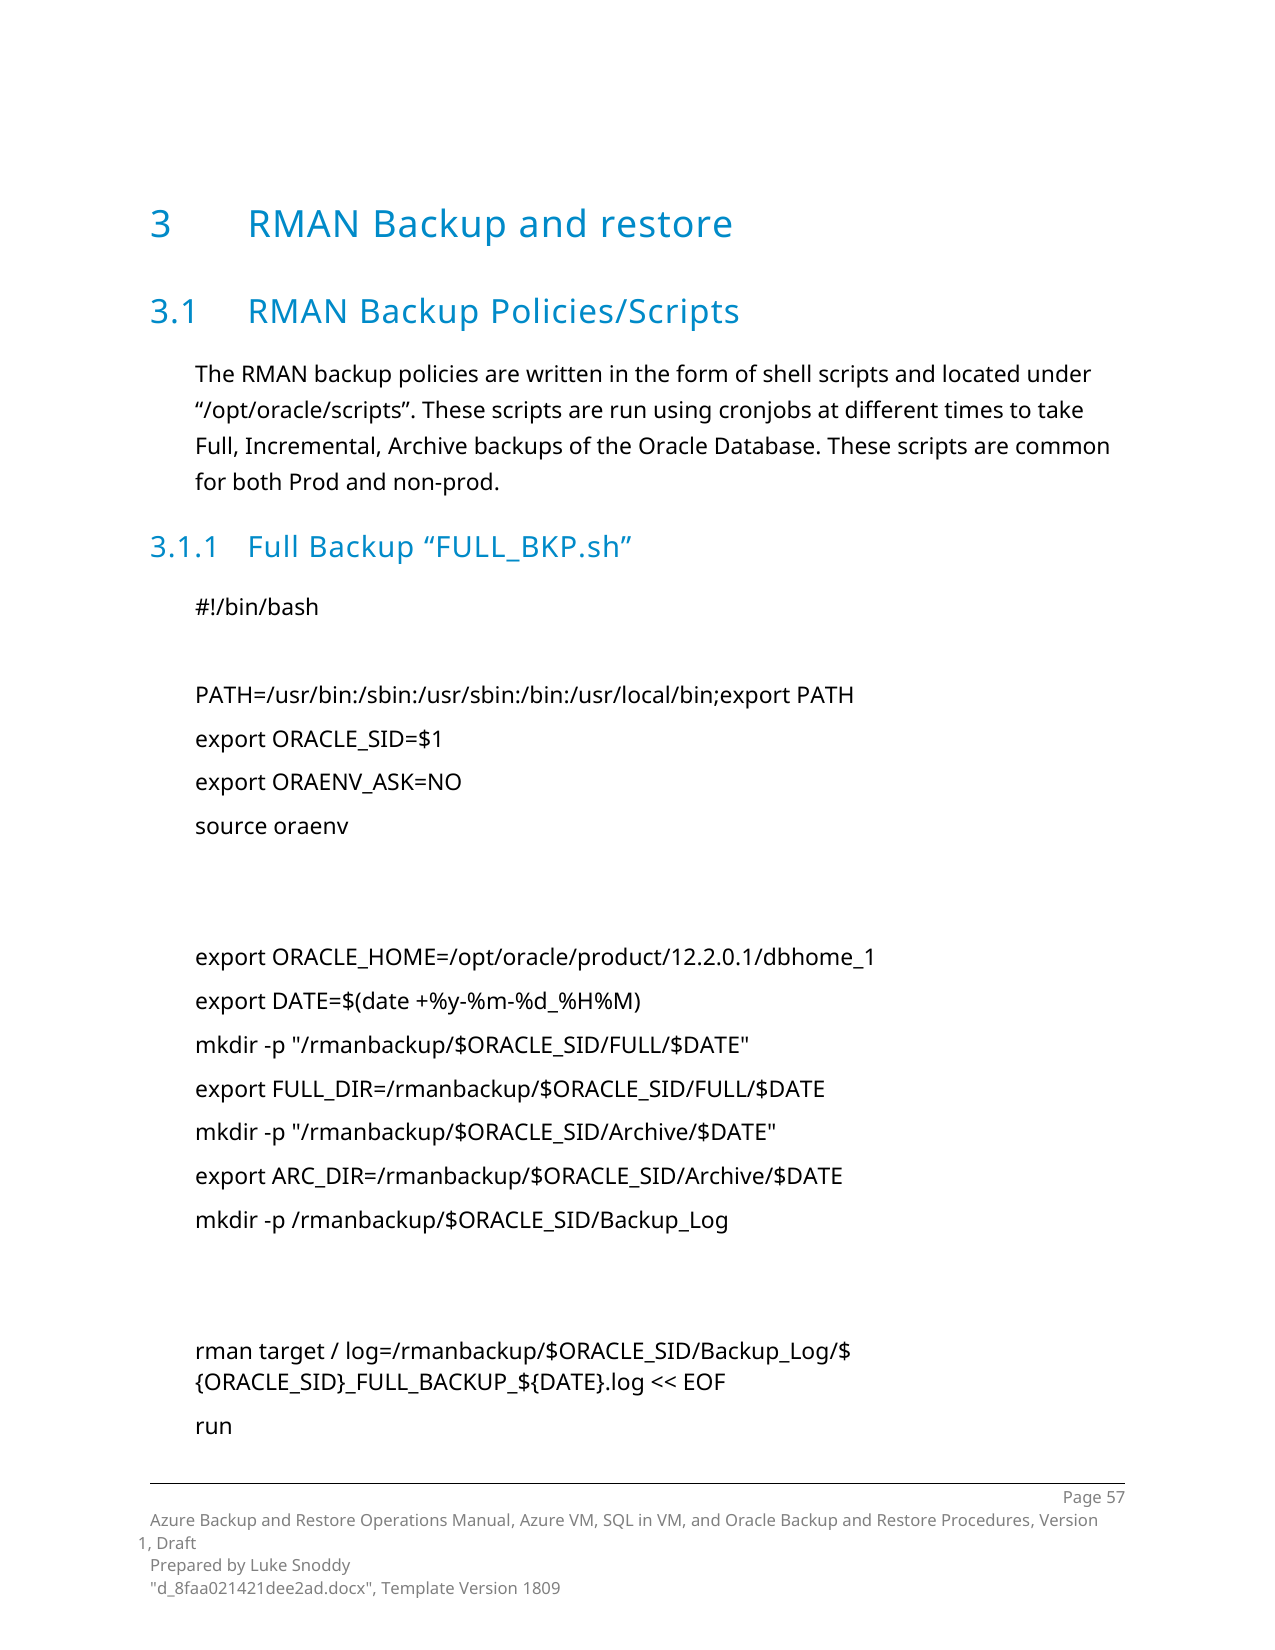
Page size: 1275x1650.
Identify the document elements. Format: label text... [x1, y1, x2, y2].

text export ARC_DIR=/rmanbackup/$ORACLE_SID/Archive/$DATE [195, 1160, 1125, 1191]
text mkdir -p /rmanbackup/$ORACLE_SID/Backup_Log [195, 1204, 1125, 1235]
text export ORACLE_SID=$1 [195, 723, 1125, 754]
text run [195, 1410, 1125, 1441]
subtitle Full Backup “FULL_BKP.sh” [150, 527, 1125, 566]
text source oraenv [195, 810, 1125, 841]
subtitle RMAN Backup Policies/Scripts [150, 287, 1125, 333]
text export ORAENV_ASK=NO [195, 766, 1125, 798]
subtitle RMAN Backup and restore [150, 187, 1125, 250]
text export FULL_DIR=/rmanbackup/$ORACLE_SID/FULL/$DATE [195, 1073, 1125, 1104]
text mkdir -p "/rmanbackup/$ORACLE_SID/Archive/$DATE" [195, 1116, 1125, 1148]
text The RMAN backup policies are written in the form of shell scripts and located under “/opt/oracle/scripts”. These scripts are run using cronjobs at different times to take Full, Incremental, Archive backups of the Oracle Database. These scripts are common for both Prod and non-prod. [195, 358, 1125, 497]
text mkdir -p "/rmanbackup/$ORACLE_SID/FULL/$DATE" [195, 1029, 1125, 1060]
text PATH=/usr/bin:/sbin:/usr/sbin:/bin:/usr/local/bin;export PATH [195, 679, 1125, 710]
text export DATE=$(date +%y-%m-%d_%H%M) [195, 985, 1125, 1016]
text #!/bin/bash [195, 591, 1125, 623]
text rman target / log=/rmanbackup/$ORACLE_SID/Backup_Log/${ORACLE_SID}_FULL_BACKUP_${DATE}.log << EOF [195, 1335, 1125, 1398]
text export ORACLE_HOME=/opt/oracle/product/12.2.0.1/dbhome_1 [195, 941, 1125, 973]
